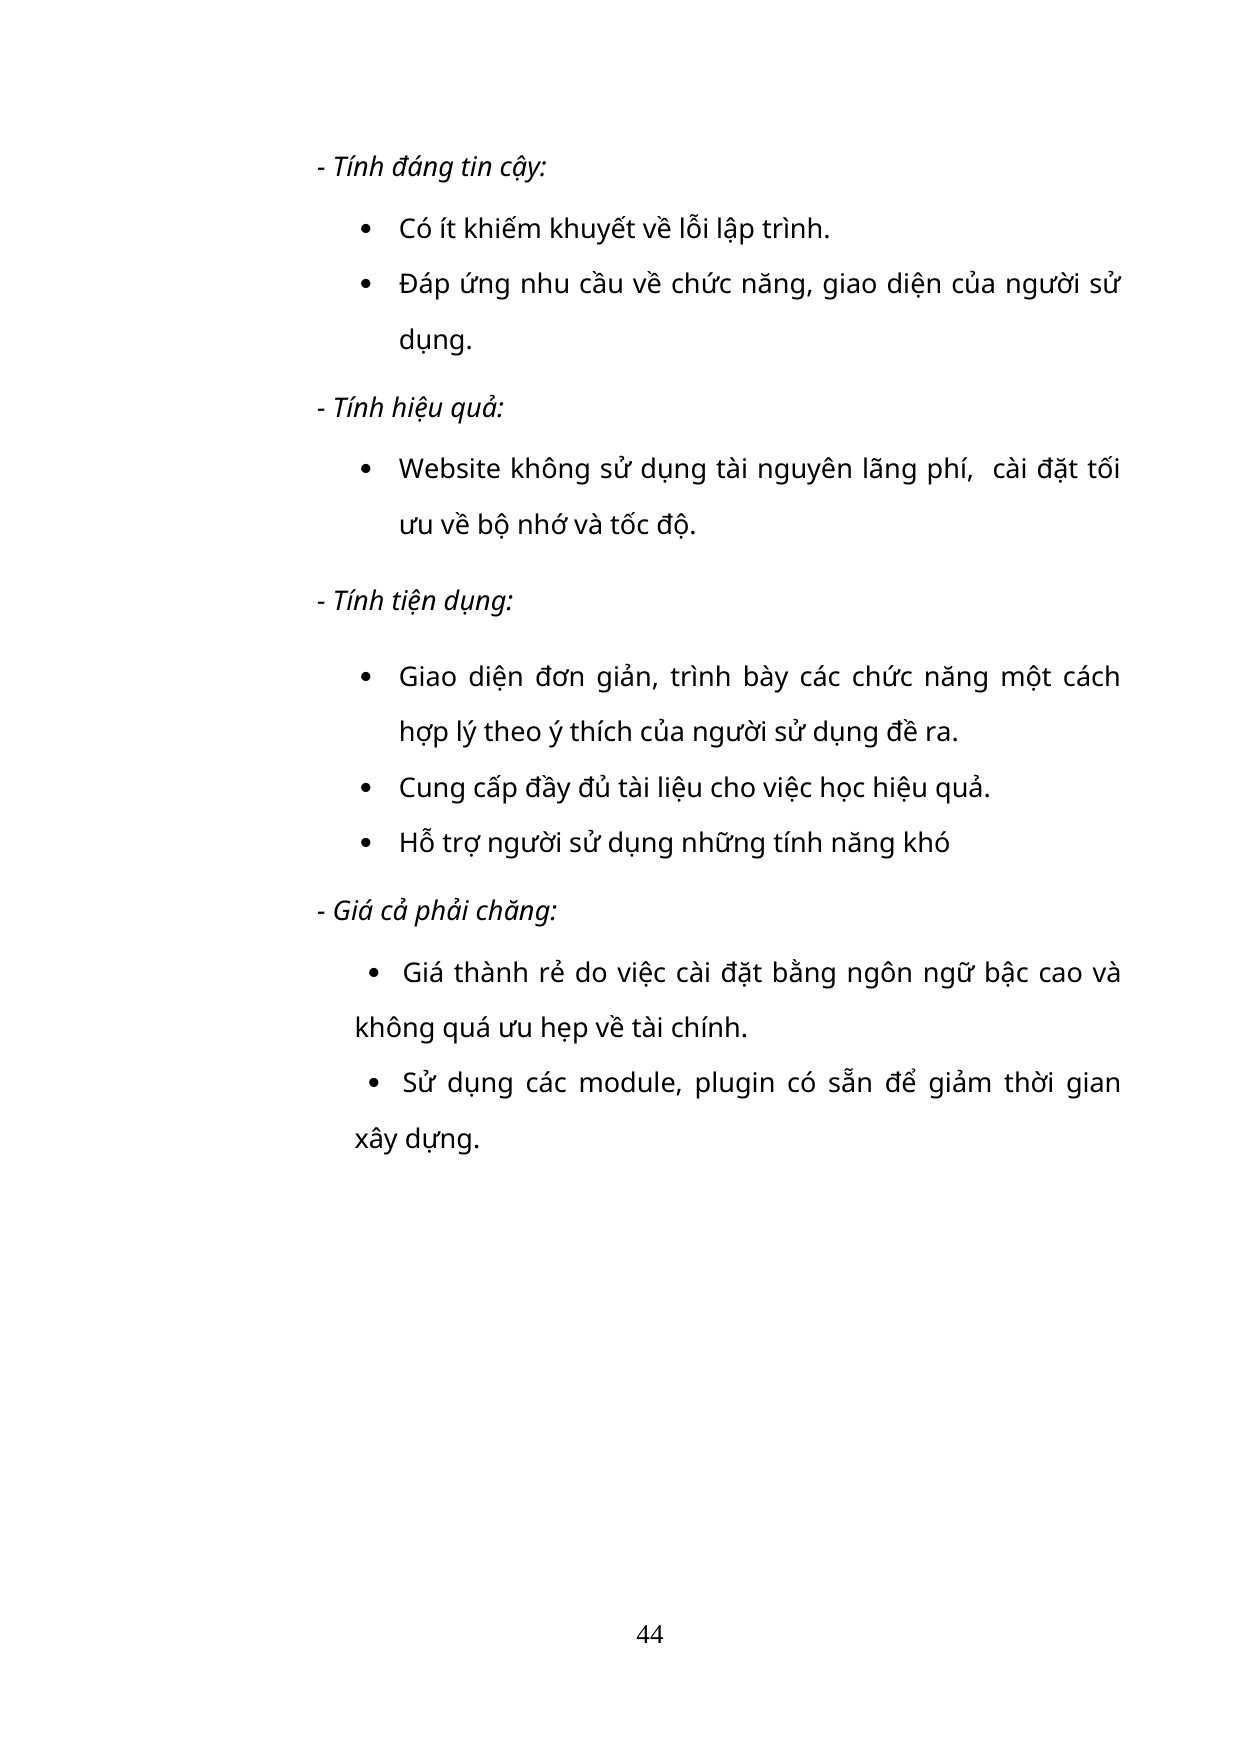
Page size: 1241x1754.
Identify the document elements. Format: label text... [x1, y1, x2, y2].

list Hỗ trợ người sử dụng những tính năng khó [361, 823, 1122, 860]
list Giá thành rẻ do việc cài đặt bằng ngôn ngữ bậc cao và không quá ưu hẹp về tài chính. [354, 953, 1122, 1045]
text - Tính đáng tin cậy: [317, 148, 1122, 184]
list Có ít khiếm khuyết về lỗi lập trình. [361, 209, 1122, 246]
list Cung cấp đầy đủ tài liệu cho việc học hiệu quả. [361, 768, 1122, 805]
list Website không sử dụng tài nguyên lãng phí, cài đặt tối ưu về bộ nhớ và tốc độ. [361, 450, 1122, 542]
text - Giá cả phải chăng: [317, 891, 1122, 928]
text - Tính hiệu quả: [317, 388, 1122, 425]
list Giao diện đơn giản, trình bày các chức năng một cách hợp lý theo ý thích của người sử dụng đề ra. [361, 657, 1122, 750]
list Đáp ứng nhu cầu về chức năng, giao diện của người sử dụng. [361, 265, 1122, 357]
list Sử dụng các module, plugin có sẵn để giảm thời gian xây dựng. [354, 1064, 1122, 1156]
text - Tính tiện dụng: [317, 581, 1122, 618]
